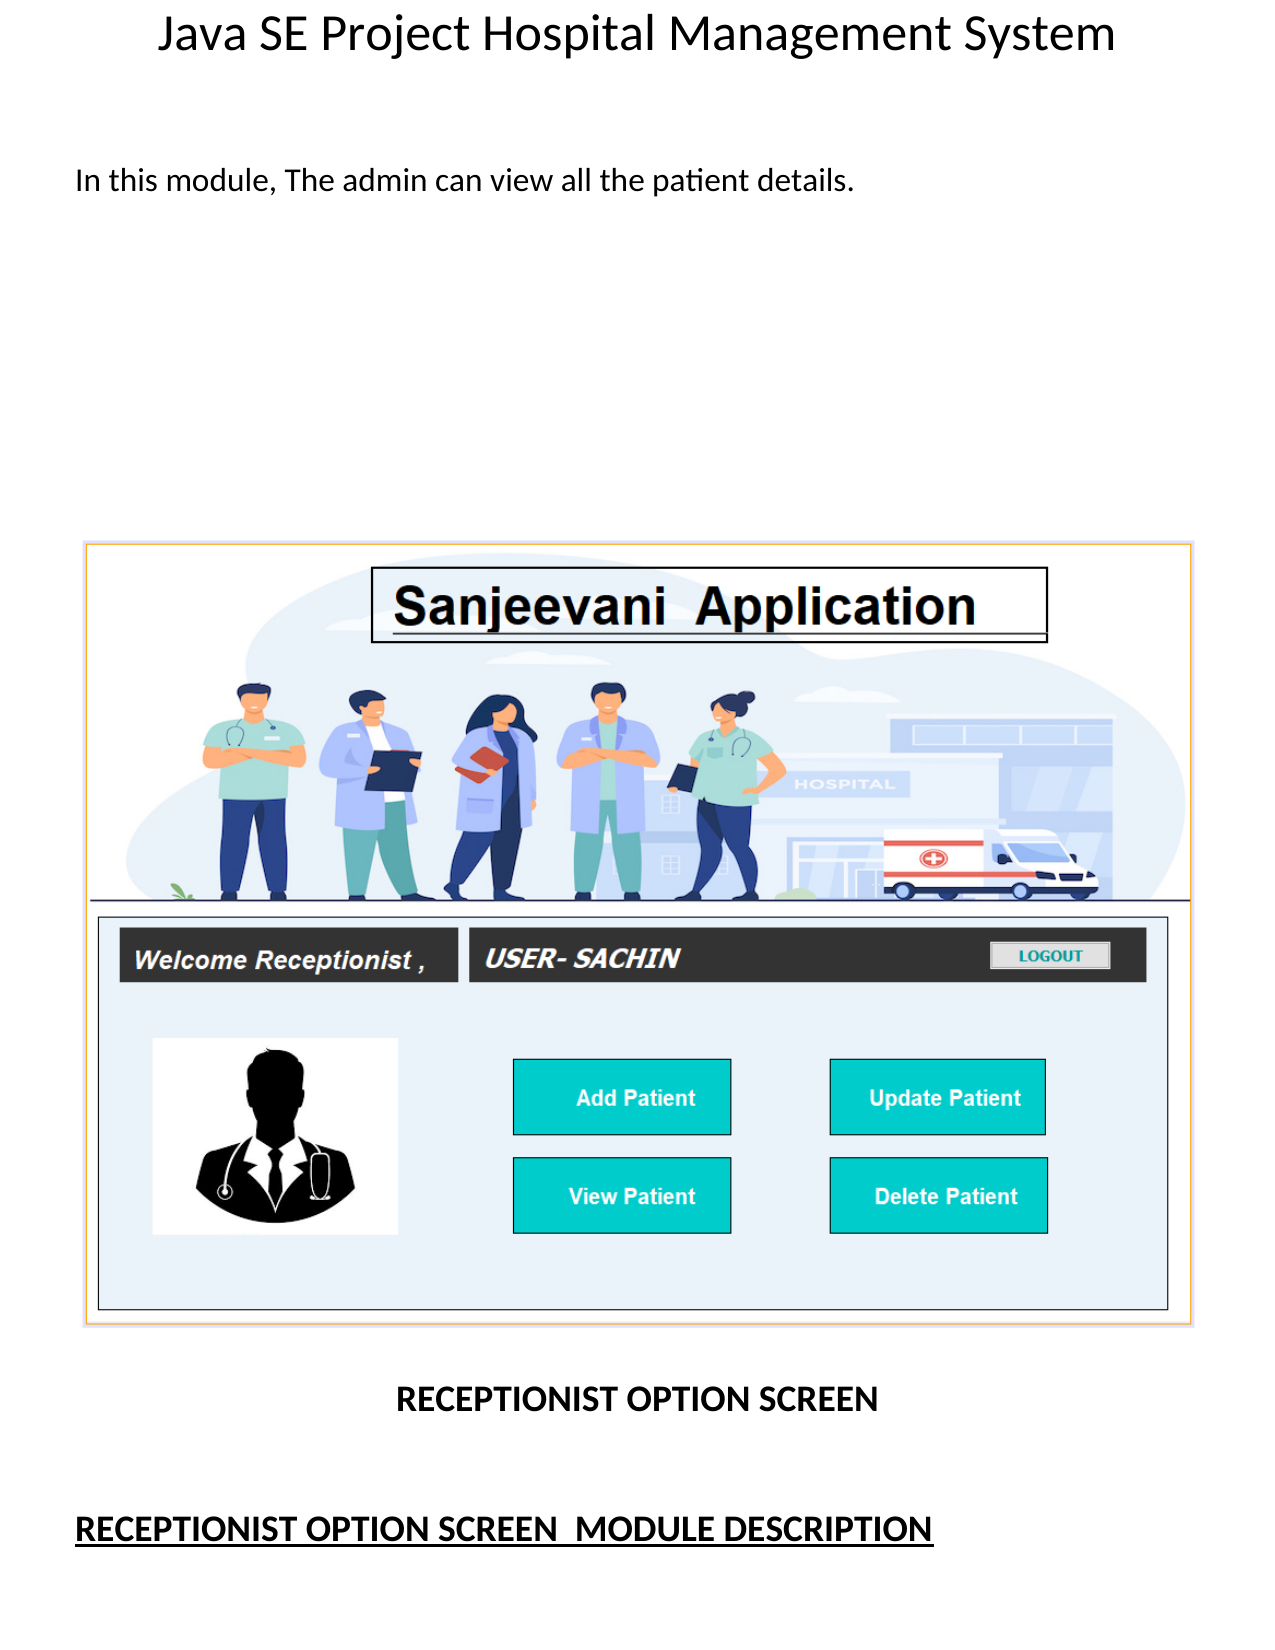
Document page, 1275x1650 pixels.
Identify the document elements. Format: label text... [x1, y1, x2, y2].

picture [75, 536, 1200, 1330]
text In this module, The admin can view all the patient details. [75, 159, 1200, 200]
text RECEPTIONIST OPTION SCREEN [75, 1375, 1200, 1421]
text RECEPTIONIST OPTION SCREEN MODULE DESCRIPTION [75, 1505, 1200, 1551]
